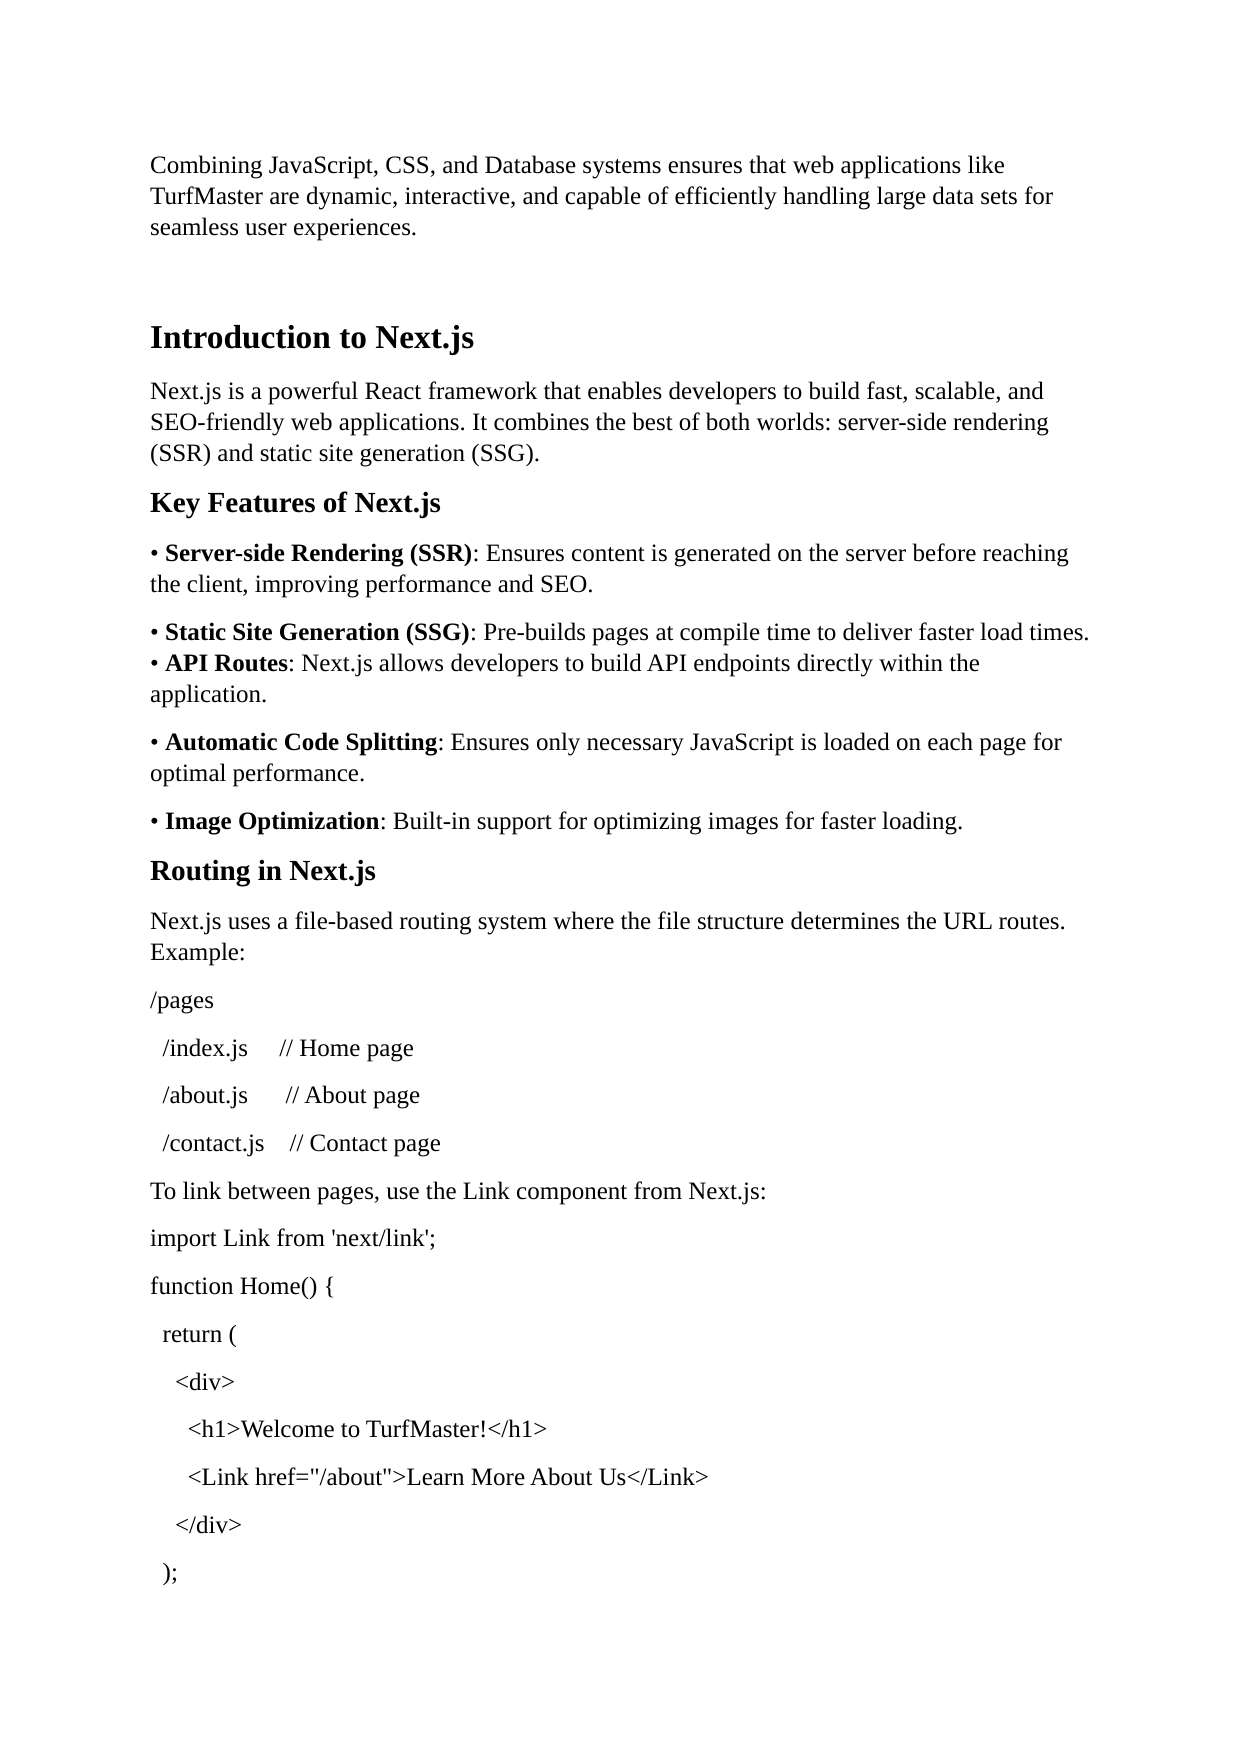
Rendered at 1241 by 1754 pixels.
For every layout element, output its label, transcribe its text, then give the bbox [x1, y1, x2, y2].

text Next.js uses a file-based routing system where the file structure determines the URL routes. Example: [150, 906, 1090, 966]
text import Link from 'next/link'; [150, 1223, 1090, 1252]
text /contact.js // Contact page [150, 1128, 1090, 1157]
text <Link href="/about">Learn More About Us</Link> [150, 1462, 1090, 1491]
text Combining JavaScript, CSS, and Database systems ensures that web applications like TurfMaster are dynamic, interactive, and capable of efficiently handling large data sets for seamless user experiences. [150, 150, 1090, 241]
text Next.js is a powerful React framework that enables developers to build fast, scalable, and SEO-friendly web applications. It combines the best of both worlds: server-side rendering (SSR) and static site generation (SSG). [150, 376, 1090, 467]
text <div> [150, 1367, 1090, 1395]
text <h1>Welcome to TurfMaster!</h1> [150, 1414, 1090, 1443]
text /pages [150, 985, 1090, 1014]
text • Static Site Generation (SSG): Pre-builds pages at compile time to deliver faster load times. • API Routes: Next.js allows developers to build API endpoints directly within the application. [150, 617, 1090, 708]
text • Server-side Rendering (SSR): Ensures content is generated on the server before reaching the client, improving performance and SEO. [150, 538, 1090, 598]
text Key Features of Next.js [150, 486, 1090, 519]
text Routing in Next.js [150, 853, 1090, 887]
text ); [150, 1557, 1090, 1586]
text /about.js // About page [150, 1080, 1090, 1109]
text • Automatic Code Splitting: Ensures only necessary JavaScript is loaded on each page for optimal performance. [150, 727, 1090, 787]
text Introduction to Next.js [150, 318, 1090, 356]
text </div> [150, 1510, 1090, 1538]
text function Home() { [150, 1271, 1090, 1300]
text /index.js // Home page [150, 1033, 1090, 1061]
text • Image Optimization: Built-in support for optimizing images for faster loading. [150, 806, 1090, 834]
text return ( [150, 1319, 1090, 1348]
text To link between pages, use the Link component from Next.js: [150, 1176, 1090, 1204]
